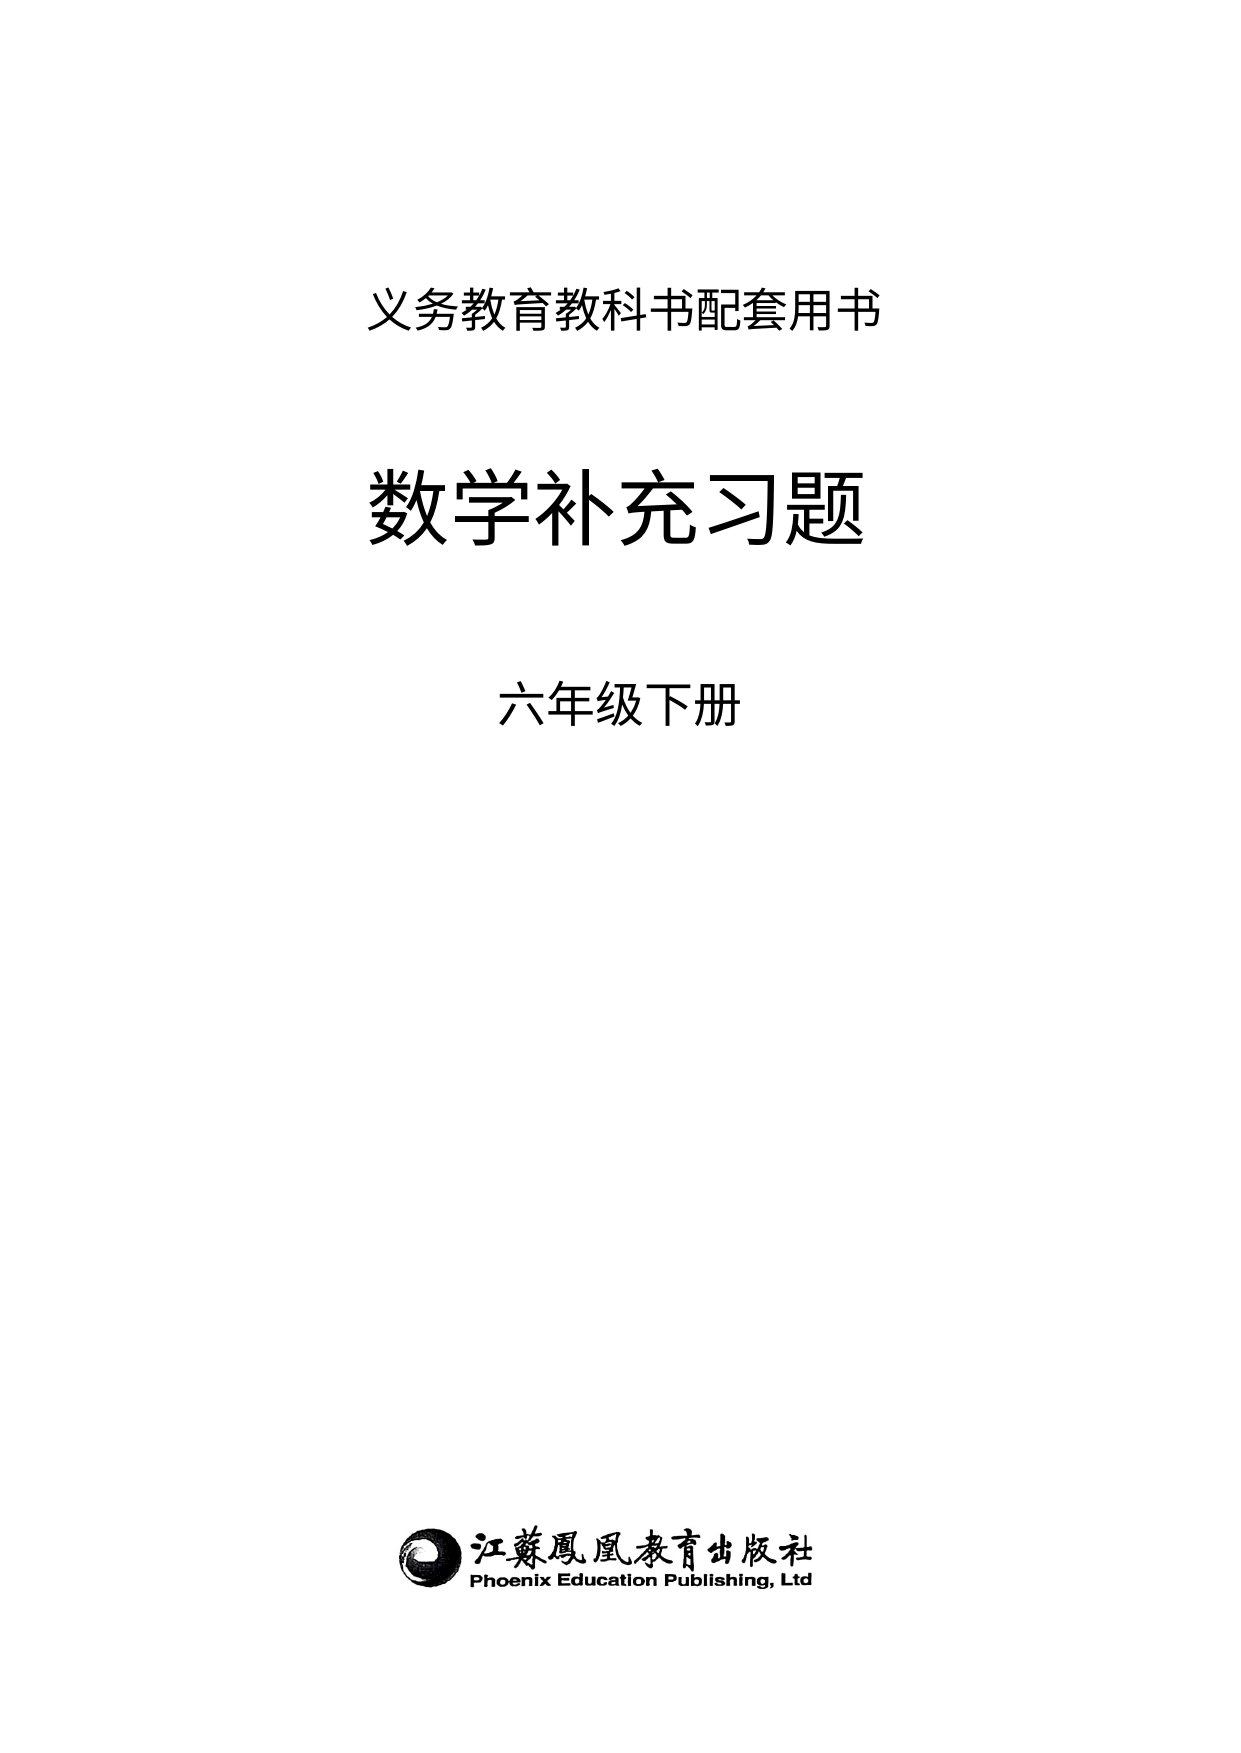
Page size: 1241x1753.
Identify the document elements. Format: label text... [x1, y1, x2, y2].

picture [395, 1507, 817, 1574]
text 义务教育教科书配套用书 [367, 273, 1055, 337]
text 数学补充习题 [367, 439, 1055, 553]
text 六年级下册 [185, 655, 1055, 722]
